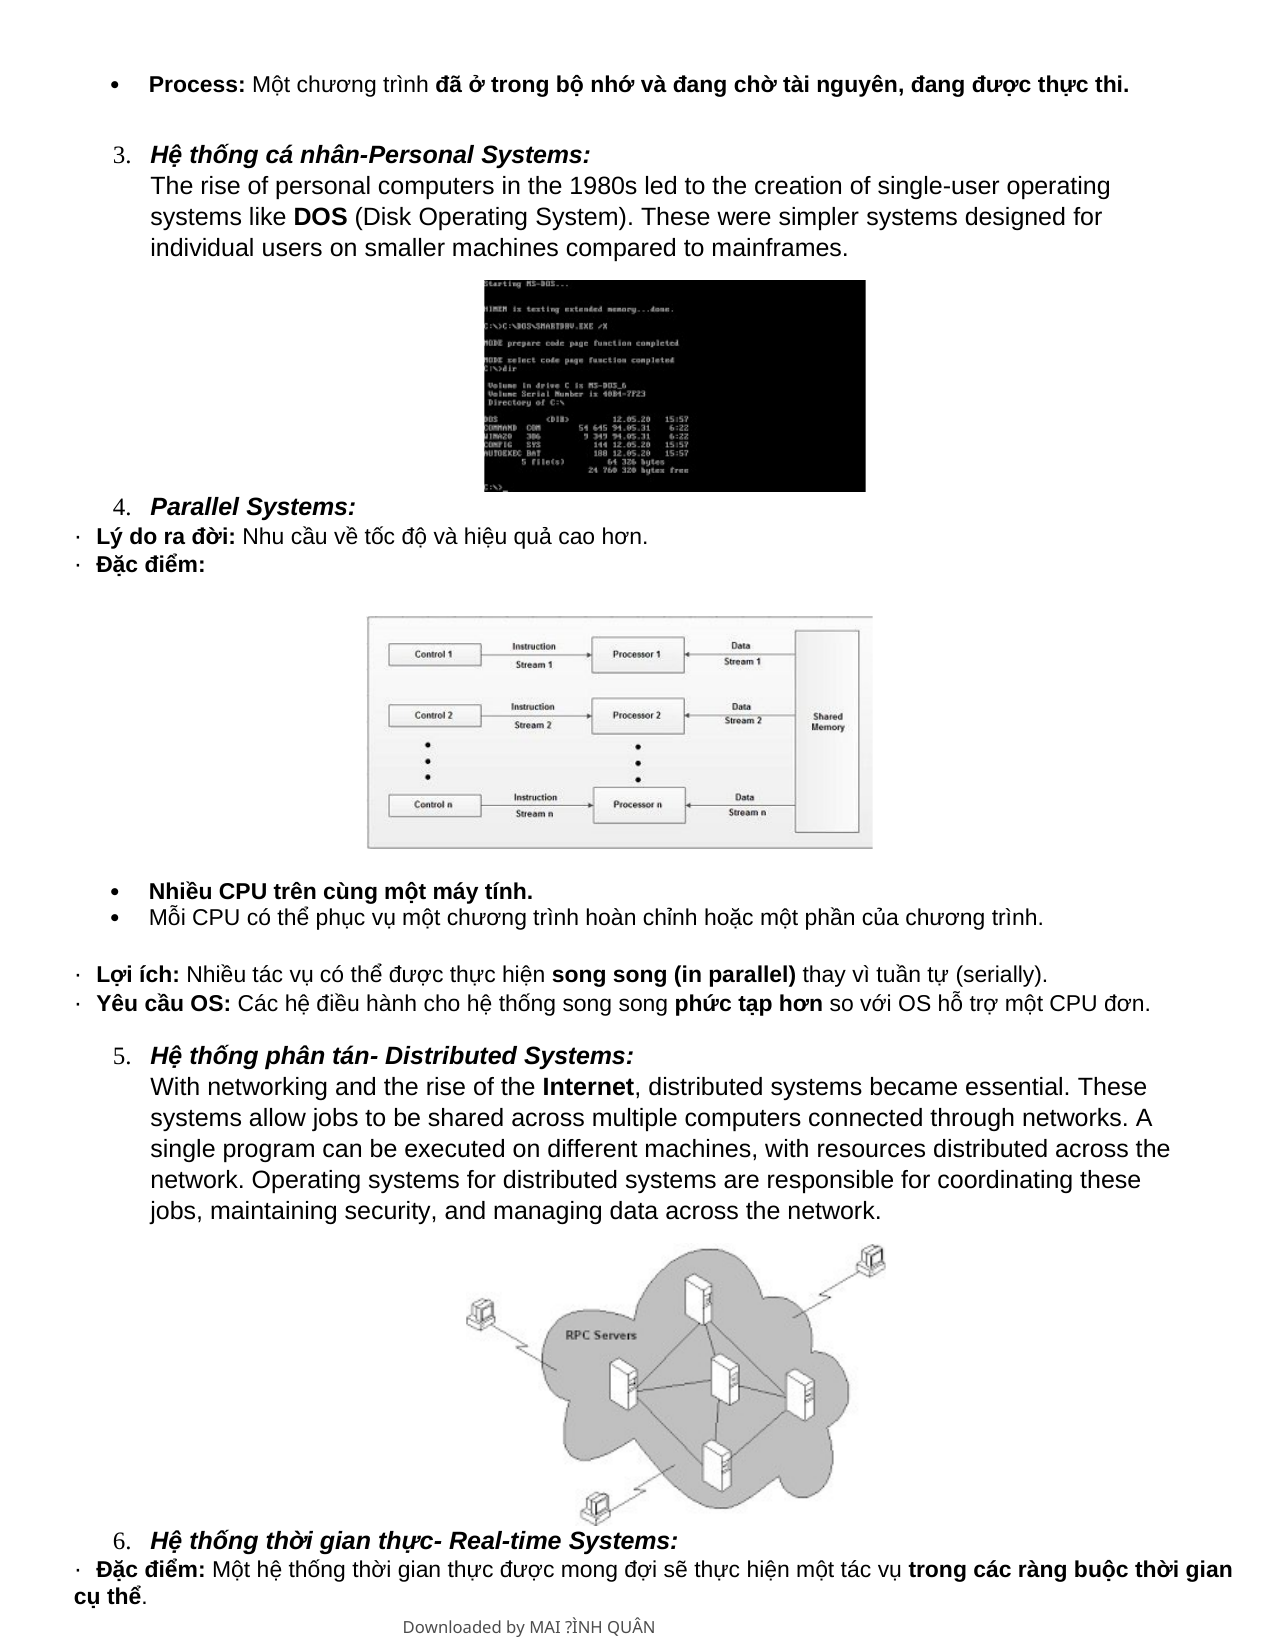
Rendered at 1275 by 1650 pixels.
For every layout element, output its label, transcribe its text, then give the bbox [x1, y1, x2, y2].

text · Lợi ích: Nhiều tác vụ có thể được thực hiện song song (in parallel) thay vì tuần tự (serially). [74, 959, 1246, 988]
text · Lý do ra đời: Nhu cầu về tốc độ và hiệu quả cao hơn. [74, 521, 1246, 549]
text With networking and the rise of the Internet, distributed systems became essential. These systems allow jobs to be shared across multiple computers connected through networks. A single program can be executed on different machines, with resources distributed across the network. Operating systems for distributed systems are responsible for coordinating these jobs, maintaining security, and managing data across the network. [150, 1072, 1199, 1225]
subtitle Parallel Systems: [113, 278, 1246, 521]
subtitle Hệ thống phân tán- Distributed Systems: [113, 1041, 1246, 1070]
text · Yêu cầu OS: Các hệ điều hành cho hệ thống song song phức tạp hơn so với OS hỗ trợ một CPU đơn. [74, 988, 1246, 1017]
subtitle Hệ thống thời gian thực- Real-time Systems: [113, 1241, 1246, 1554]
text · Đặc điểm: [74, 549, 1246, 578]
text · Đặc điểm: Một hệ thống thời gian thực được mong đợi sẽ thực hiện một tác vụ trong các ràng buộc thời gian cụ thể. [74, 1554, 1246, 1609]
picture [366, 616, 873, 849]
text The rise of personal computers in the 1980s led to the creation of single-user operating systems like DOS (Disk Operating System). These were simpler systems designed for individual users on smaller machines compared to mainframes. [150, 171, 1185, 262]
subtitle Hệ thống cá nhân-Personal Systems: [113, 139, 1246, 168]
list Process: Một chương trình đã ở trong bộ nhớ và đang chờ tài nguyên, đang được thực thi. [111, 71, 1246, 97]
list Mỗi CPU có thể phục vụ một chương trình hoàn chỉnh hoặc một phần của chương trình. [111, 904, 1246, 930]
